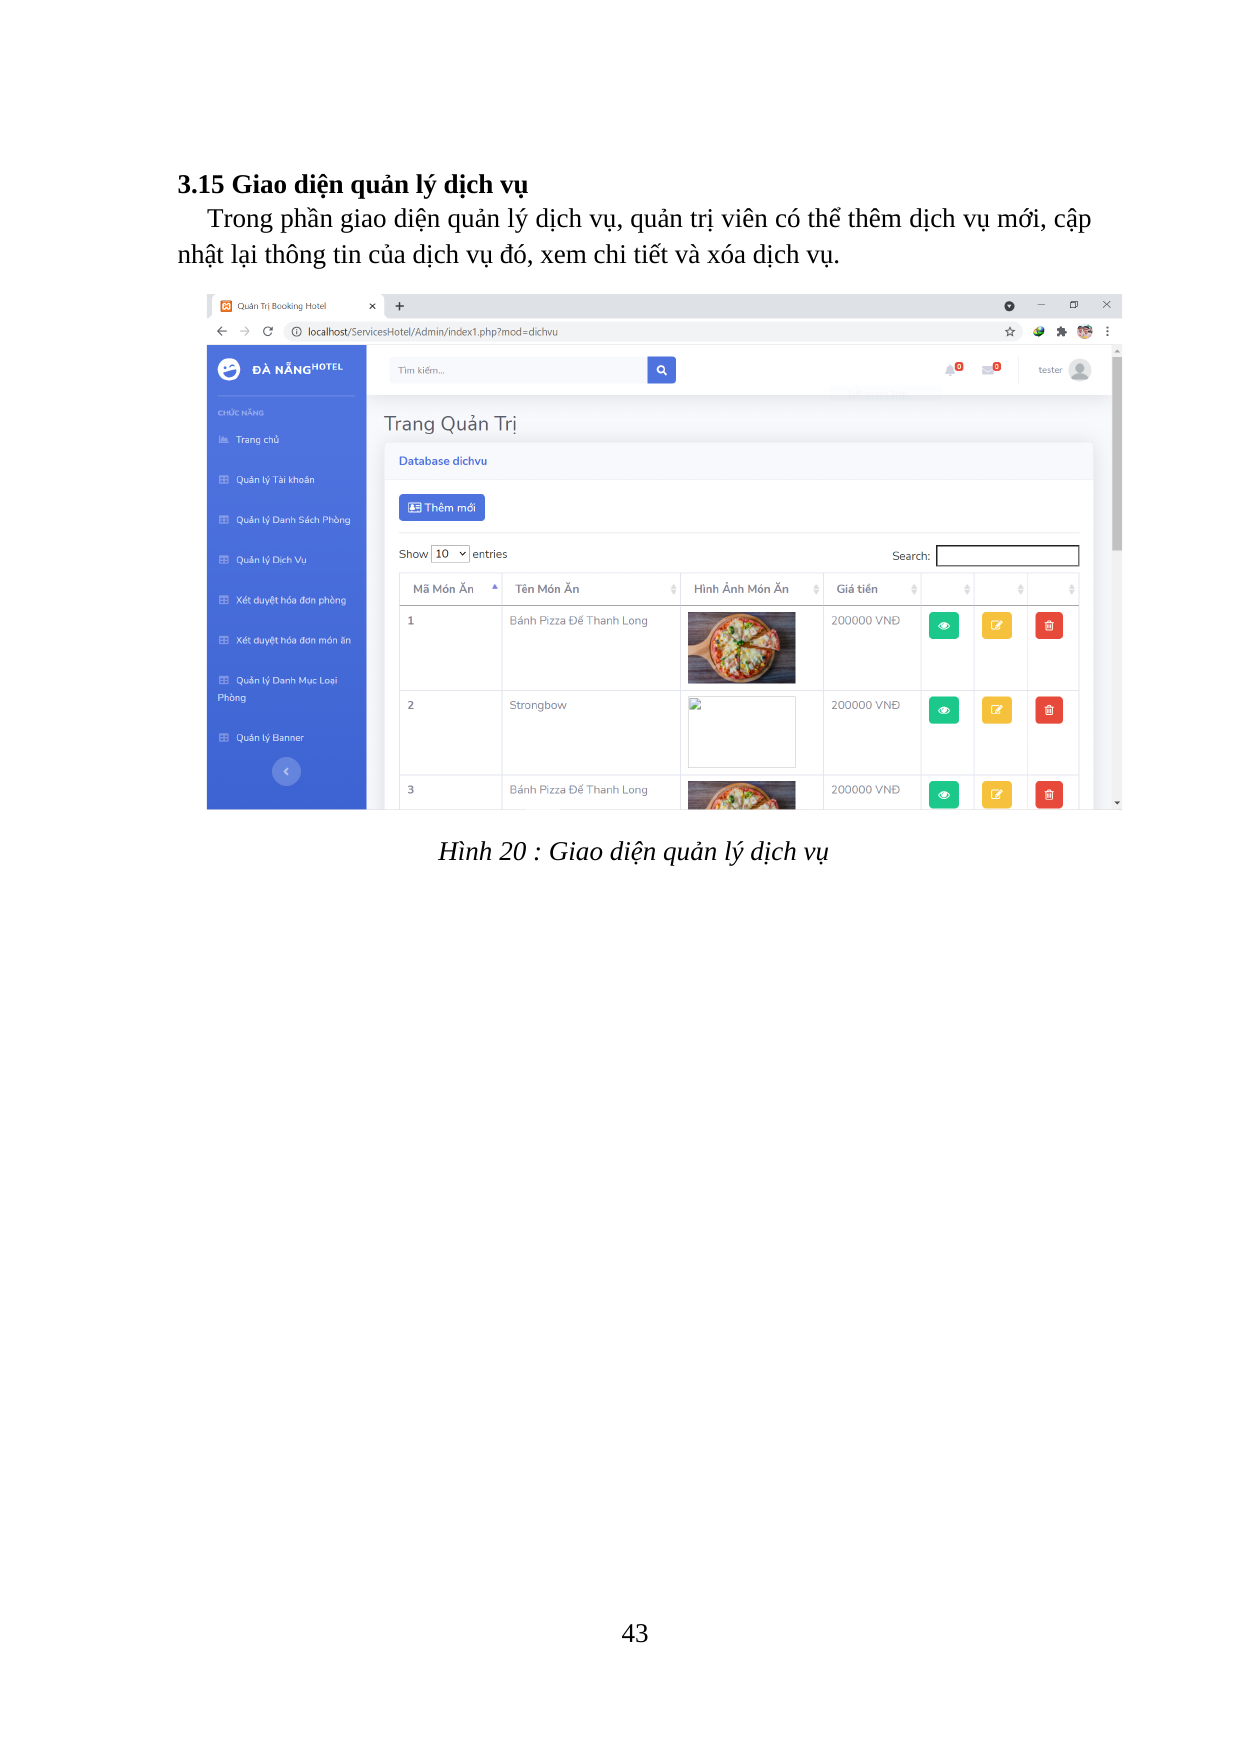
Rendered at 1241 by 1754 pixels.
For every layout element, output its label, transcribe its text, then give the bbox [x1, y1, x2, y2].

text Trong phần giao diện quản lý dịch vụ, quản trị viên có thể thêm dịch vụ mới, cập nhật lại thông tin của dịch vụ đó, xem chi tiết và xóa dịch vụ. [177, 202, 1092, 269]
picture [206, 294, 1123, 810]
text Hình 20 : Giao diện quản lý dịch vụ [177, 835, 1092, 866]
subtitle 3.15 Giao diện quản lý dịch vụ [177, 168, 1092, 200]
